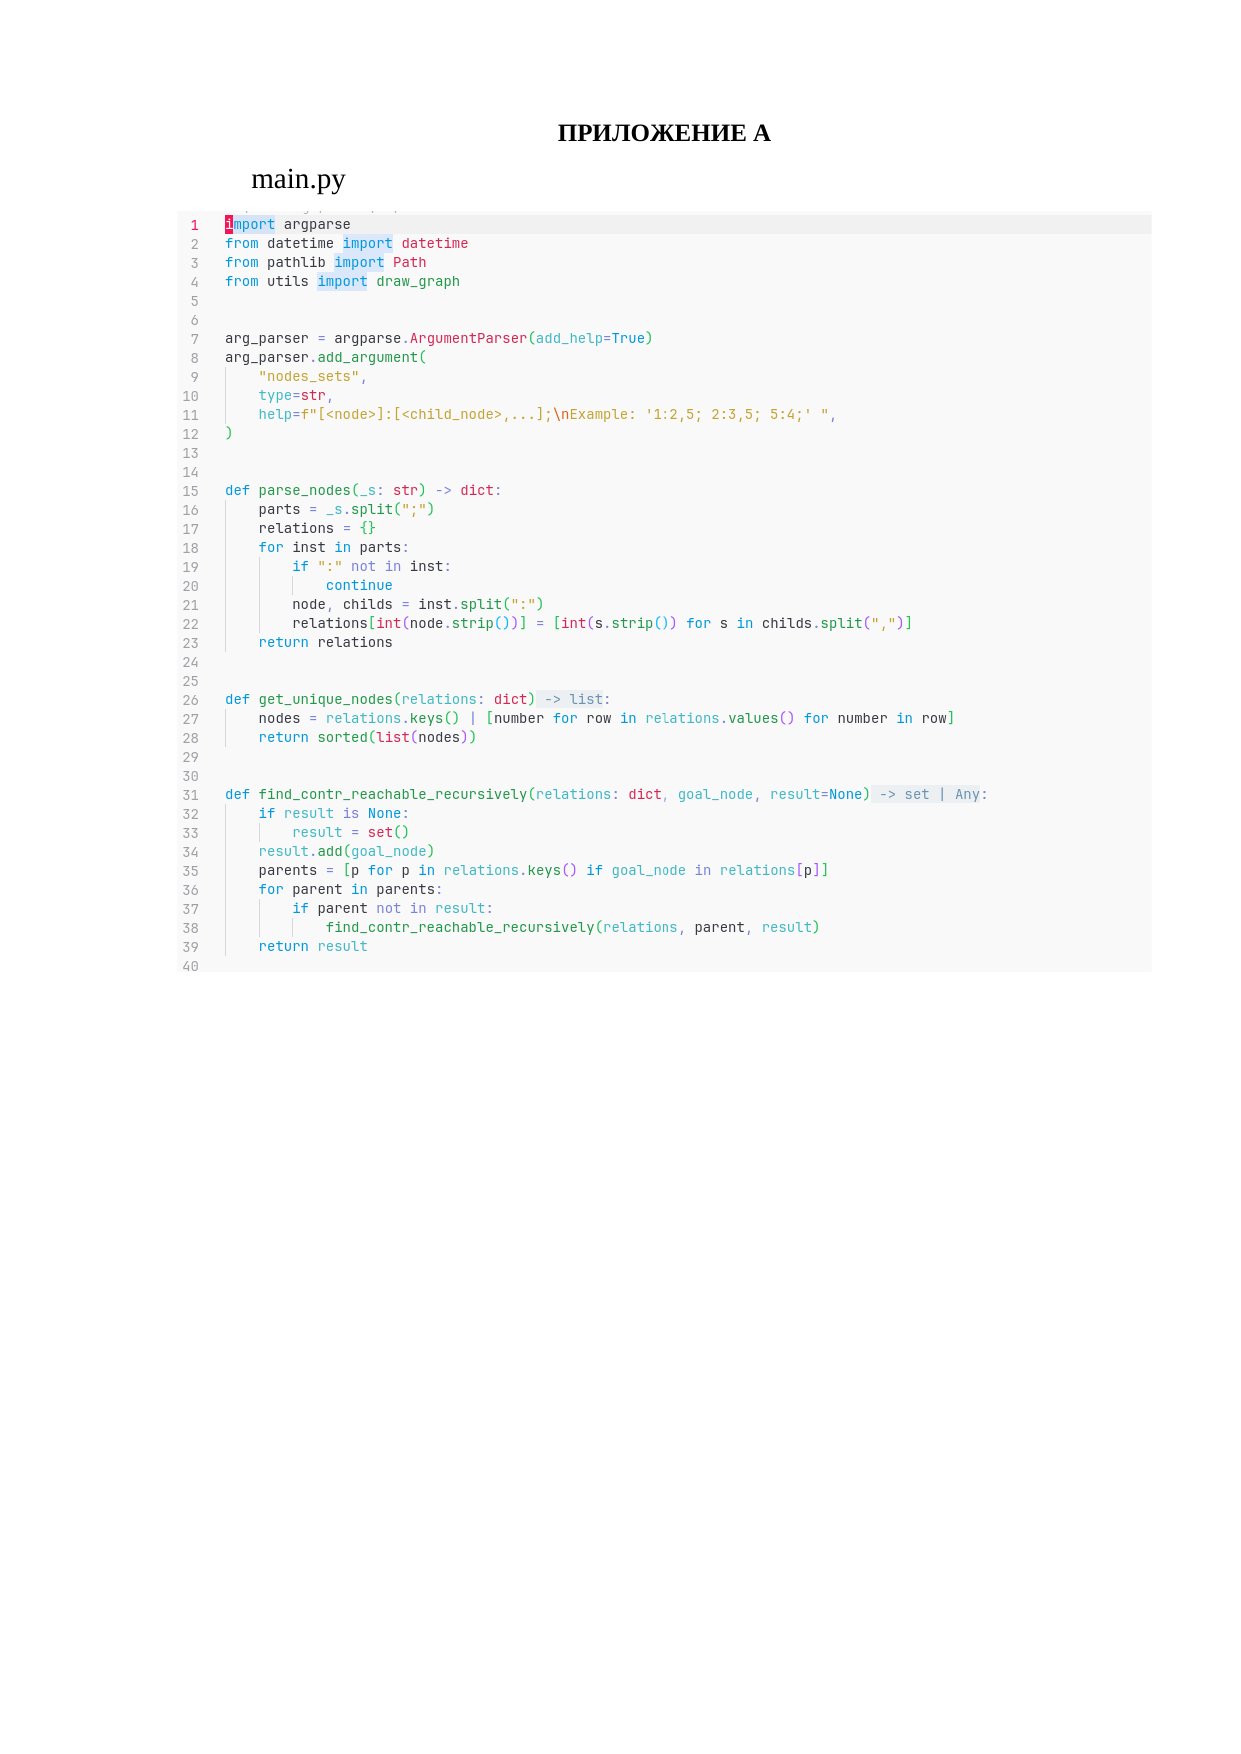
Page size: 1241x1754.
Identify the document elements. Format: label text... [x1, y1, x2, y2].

text ПРИЛОЖЕНИЕ А [177, 118, 1152, 147]
text main.py [177, 161, 1152, 195]
picture [177, 211, 1152, 972]
